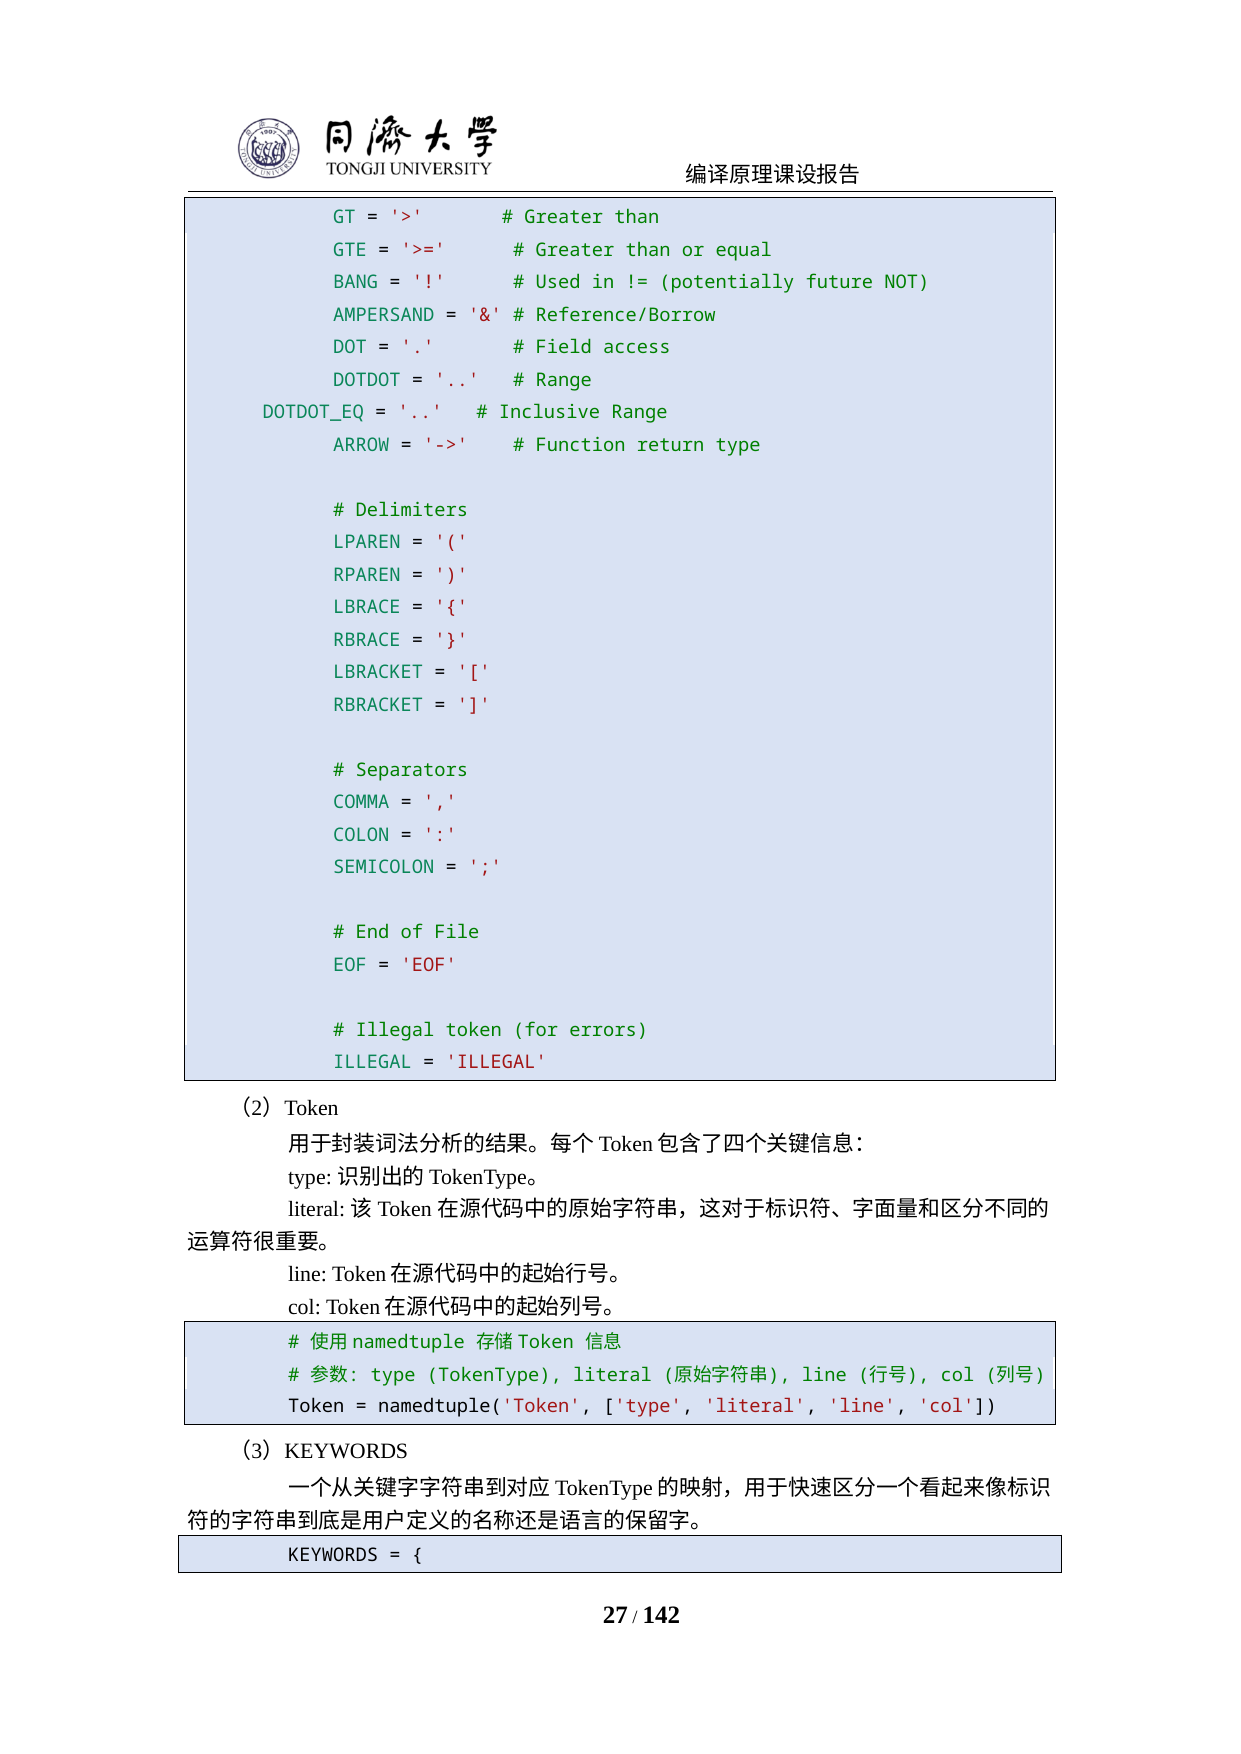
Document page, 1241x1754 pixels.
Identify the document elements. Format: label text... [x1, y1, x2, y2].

text ARROW = '->' # Function return type [187, 428, 1053, 460]
text # Delimiters [187, 493, 1053, 525]
picture [231, 110, 503, 183]
text LBRACE = '{' [187, 590, 1053, 623]
text DOTDOT = '..' # Range [187, 363, 1053, 395]
text KEYWORDS = { [179, 1536, 1061, 1572]
text GTE = '>=' # Greater than or equal [187, 233, 1053, 265]
text EOF = 'EOF' [187, 948, 1053, 980]
subtitle Token [187, 1089, 1053, 1122]
text AMPERSAND = '&' # Reference/Borrow [187, 298, 1053, 330]
text # 参数: type (TokenType), literal (原始字符串), line (行号), col (列号) [187, 1357, 1053, 1386]
text 一个从关键字字符串到对应TokenType的映射，用于快速区分一个看起来像标识符的字符串到底是用户定义的名称还是语言的保留字。 [187, 1470, 1053, 1535]
subtitle KEYWORDS [187, 1433, 1053, 1466]
text DOT = '.' # Field access [187, 330, 1053, 363]
text GT = '>' # Greater than [185, 198, 1055, 233]
text Token = namedtuple('Token', ['type', 'literal', 'line', 'col']) [185, 1386, 1055, 1424]
text RBRACKET = ']' [187, 688, 1053, 720]
text # End of File [187, 915, 1053, 948]
text RBRACE = '}' [187, 623, 1053, 655]
text col: Token在源代码中的起始列号。 [187, 1288, 1053, 1321]
text # Illegal token (for errors) [187, 1013, 1053, 1042]
text line: Token在源代码中的起始行号。 [187, 1256, 1053, 1288]
text SEMICOLON = ';' [187, 850, 1053, 883]
text type: 识别出的TokenType。 [187, 1158, 1053, 1191]
text 用于封装词法分析的结果。每个Token包含了四个关键信息： [187, 1126, 1053, 1158]
text COMMA = ',' [187, 785, 1053, 818]
text # Separators [187, 753, 1053, 785]
text BANG = '!' # Used in != (potentially future NOT) [187, 265, 1053, 298]
text literal: 该 Token 在源代码中的原始字符串，这对于标识符、字面量和区分不同的运算符很重要。 [187, 1191, 1053, 1256]
text LPAREN = '(' [187, 525, 1053, 558]
text DOTDOT_EQ = '..' # Inclusive Range [187, 395, 1053, 428]
text ILLEGAL = 'ILLEGAL' [185, 1042, 1055, 1080]
text RPAREN = ')' [187, 558, 1053, 590]
text # 使用 namedtuple 存储 Token 信息 [185, 1322, 1055, 1357]
text COLON = ':' [187, 818, 1053, 850]
text LBRACKET = '[' [187, 655, 1053, 688]
